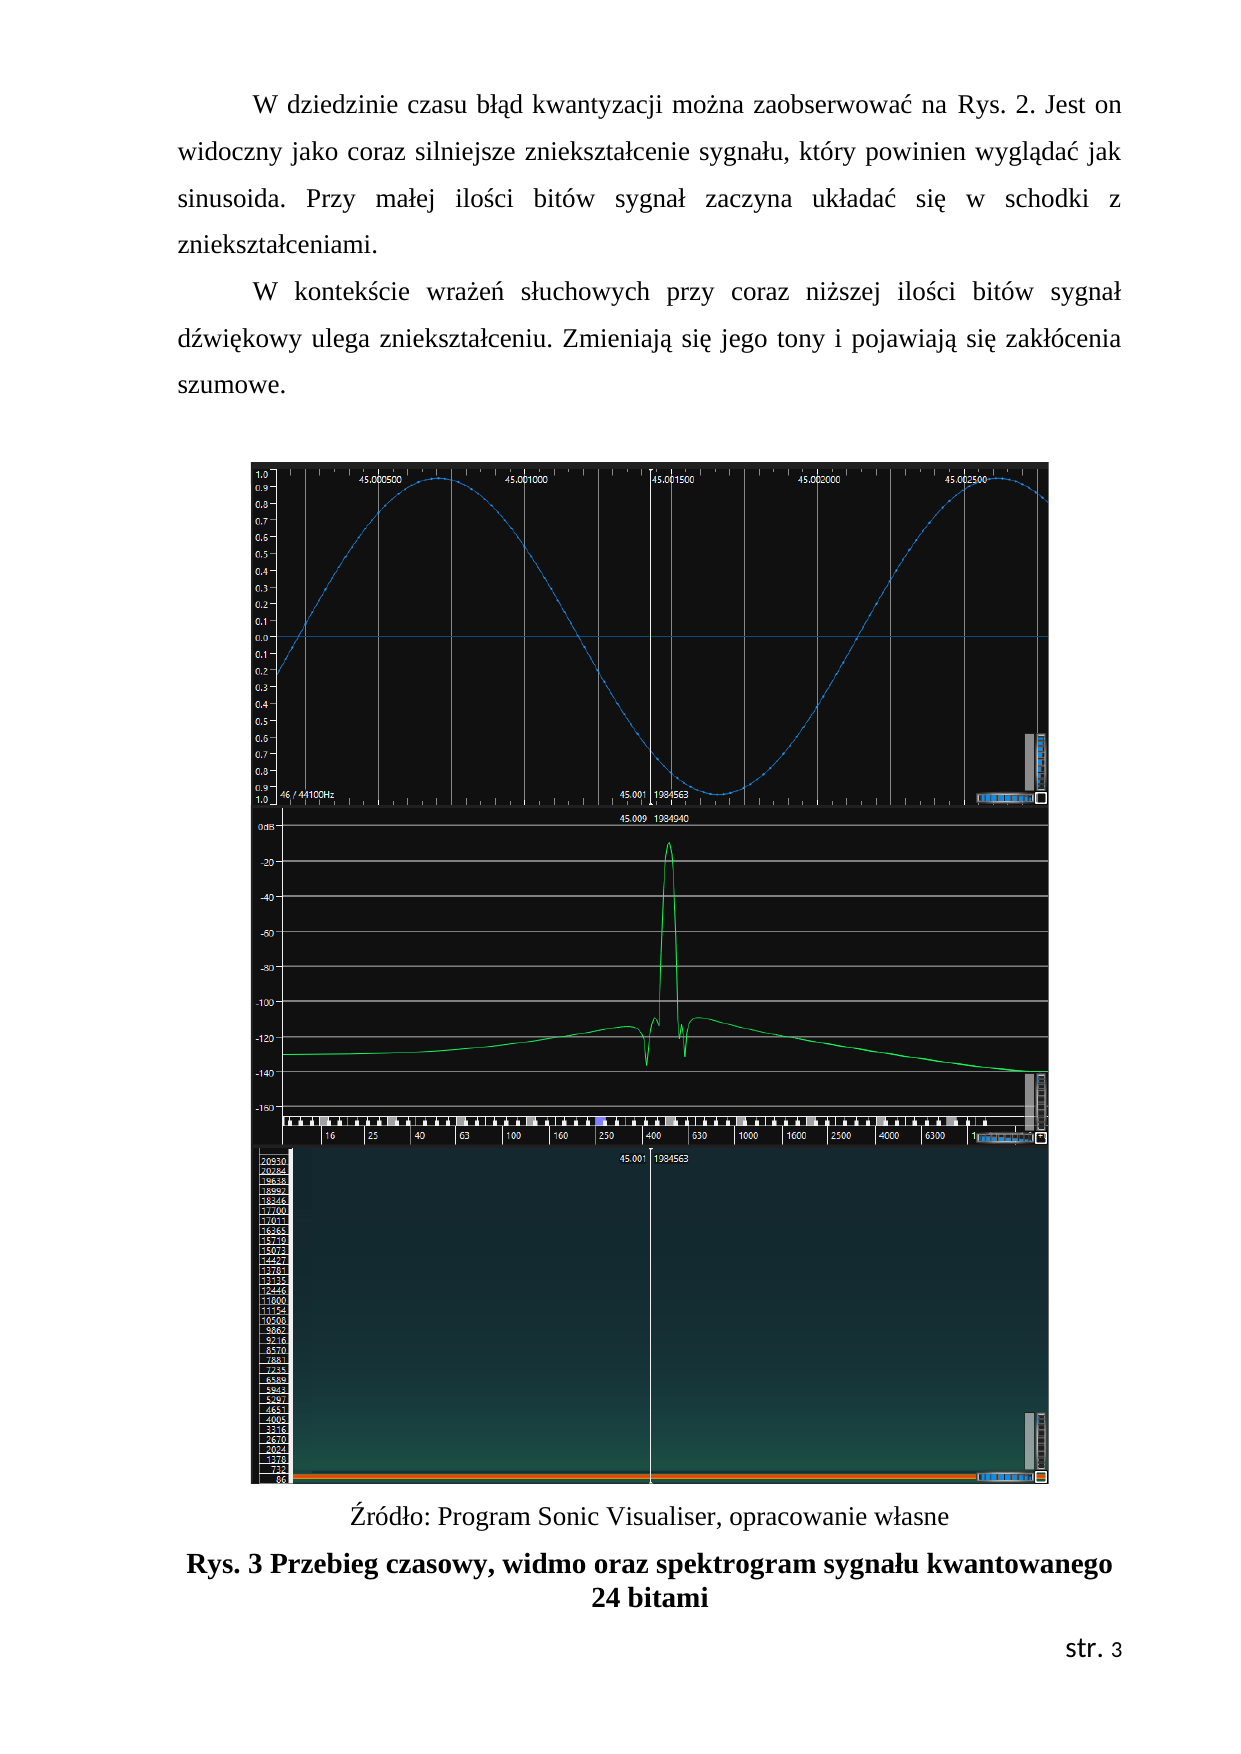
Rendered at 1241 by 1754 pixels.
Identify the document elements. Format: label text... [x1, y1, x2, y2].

text W kontekście wrażeń słuchowych przy coraz niższej ilości bitów sygnał dźwiękowy ulega zniekształceniu. Zmieniają się jego tony i pojawiają się zakłócenia szumowe. [177, 275, 1122, 400]
text W dziedzinie czasu błąd kwantyzacji można zaobserwować na Rys. 2. Jest on widoczny jako coraz silniejsze zniekształcenie sygnału, który powinien wyglądać jak sinusoida. Przy małej ilości bitów sygnał zaczyna układać się w schodki z zniekształceniami. [177, 89, 1122, 260]
picture [250, 462, 1049, 1484]
text Źródło: Program Sonic Visualiser, opracowanie własne [177, 1499, 1122, 1531]
text Rys. 3 Przebieg czasowy, widmo oraz spektrogram sygnału kwantowanego 24 bitami [177, 1546, 1122, 1613]
